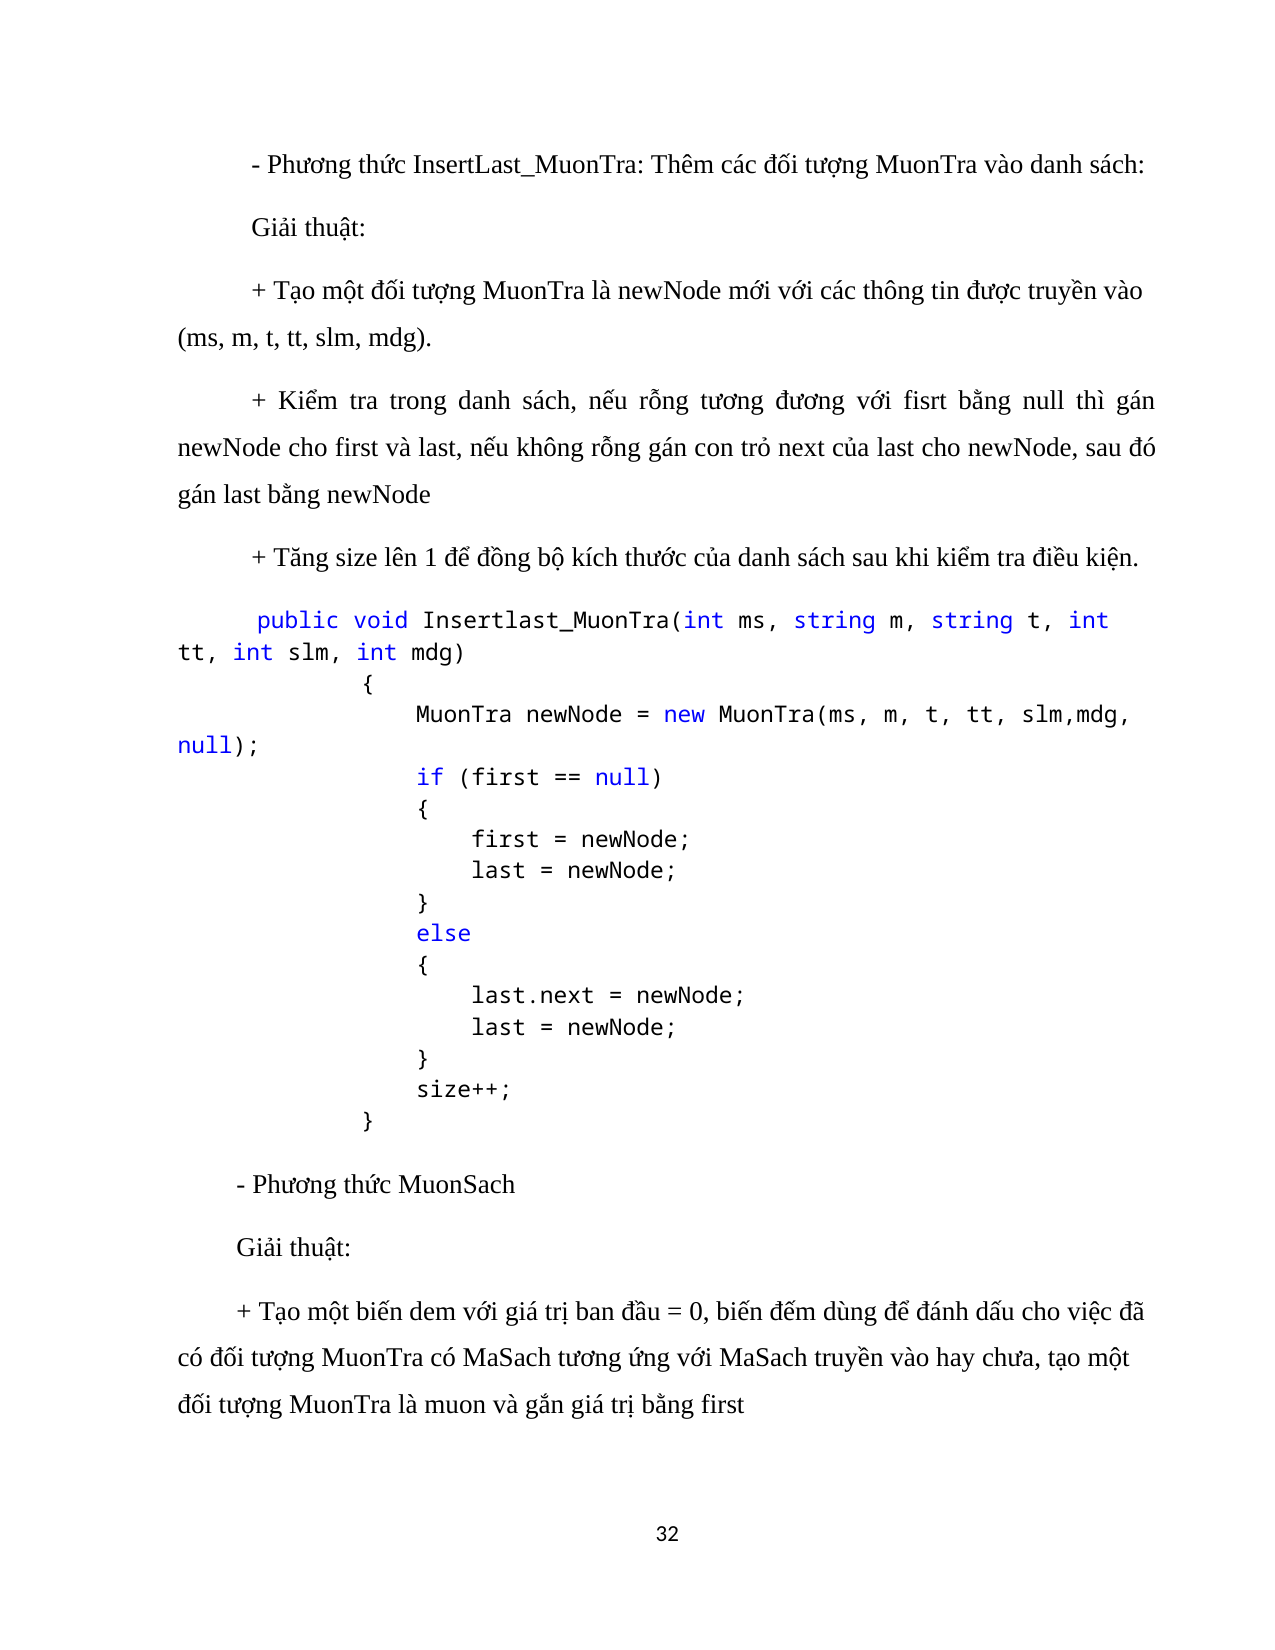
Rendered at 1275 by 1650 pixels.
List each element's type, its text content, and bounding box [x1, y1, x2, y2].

text { [177, 948, 1157, 979]
text } [177, 1042, 1157, 1073]
text Giải thuật: [177, 1231, 1157, 1262]
text } [177, 886, 1157, 917]
text } [177, 1104, 1157, 1136]
text - Phương thức MuonSach [177, 1168, 1157, 1199]
text Giải thuật: [177, 211, 1157, 242]
text last.next = newNode; [177, 979, 1157, 1011]
text size++; [177, 1073, 1157, 1104]
text public void Insertlast_MuonTra(int ms, string m, string t, int tt, int slm, int mdg) [177, 604, 1157, 667]
text last = newNode; [177, 854, 1157, 886]
text last = newNode; [177, 1011, 1157, 1042]
text else [177, 917, 1157, 948]
text { [177, 792, 1157, 823]
text + Tạo một biến dem với giá trị ban đầu = 0, biến đếm dùng để đánh dấu cho việc đã có đối tượng MuonTra có MaSach tương ứng với MaSach truyền vào hay chưa, tạo một đối tượng MuonTra là muon và gắn giá trị bằng first [177, 1294, 1157, 1419]
text + Kiểm tra trong danh sách, nếu rỗng tương đương với fisrt bằng null thì gán newNode cho first và last, nếu không rỗng gán con trỏ next của last cho newNode, sau đó gán last bằng newNode [177, 384, 1157, 509]
text MuonTra newNode = new MuonTra(ms, m, t, tt, slm,mdg, null); [177, 698, 1157, 761]
text if (first == null) [177, 761, 1157, 792]
text first = newNode; [177, 823, 1157, 854]
text + Tạo một đối tượng MuonTra là newNode mới với các thông tin được truyền vào (ms, m, t, tt, slm, mdg). [177, 274, 1157, 352]
text { [177, 667, 1157, 698]
text + Tăng size lên 1 để đồng bộ kích thước của danh sách sau khi kiểm tra điều kiện. [177, 541, 1157, 572]
text - Phương thức InsertLast_MuonTra: Thêm các đối tượng MuonTra vào danh sách: [177, 148, 1157, 179]
